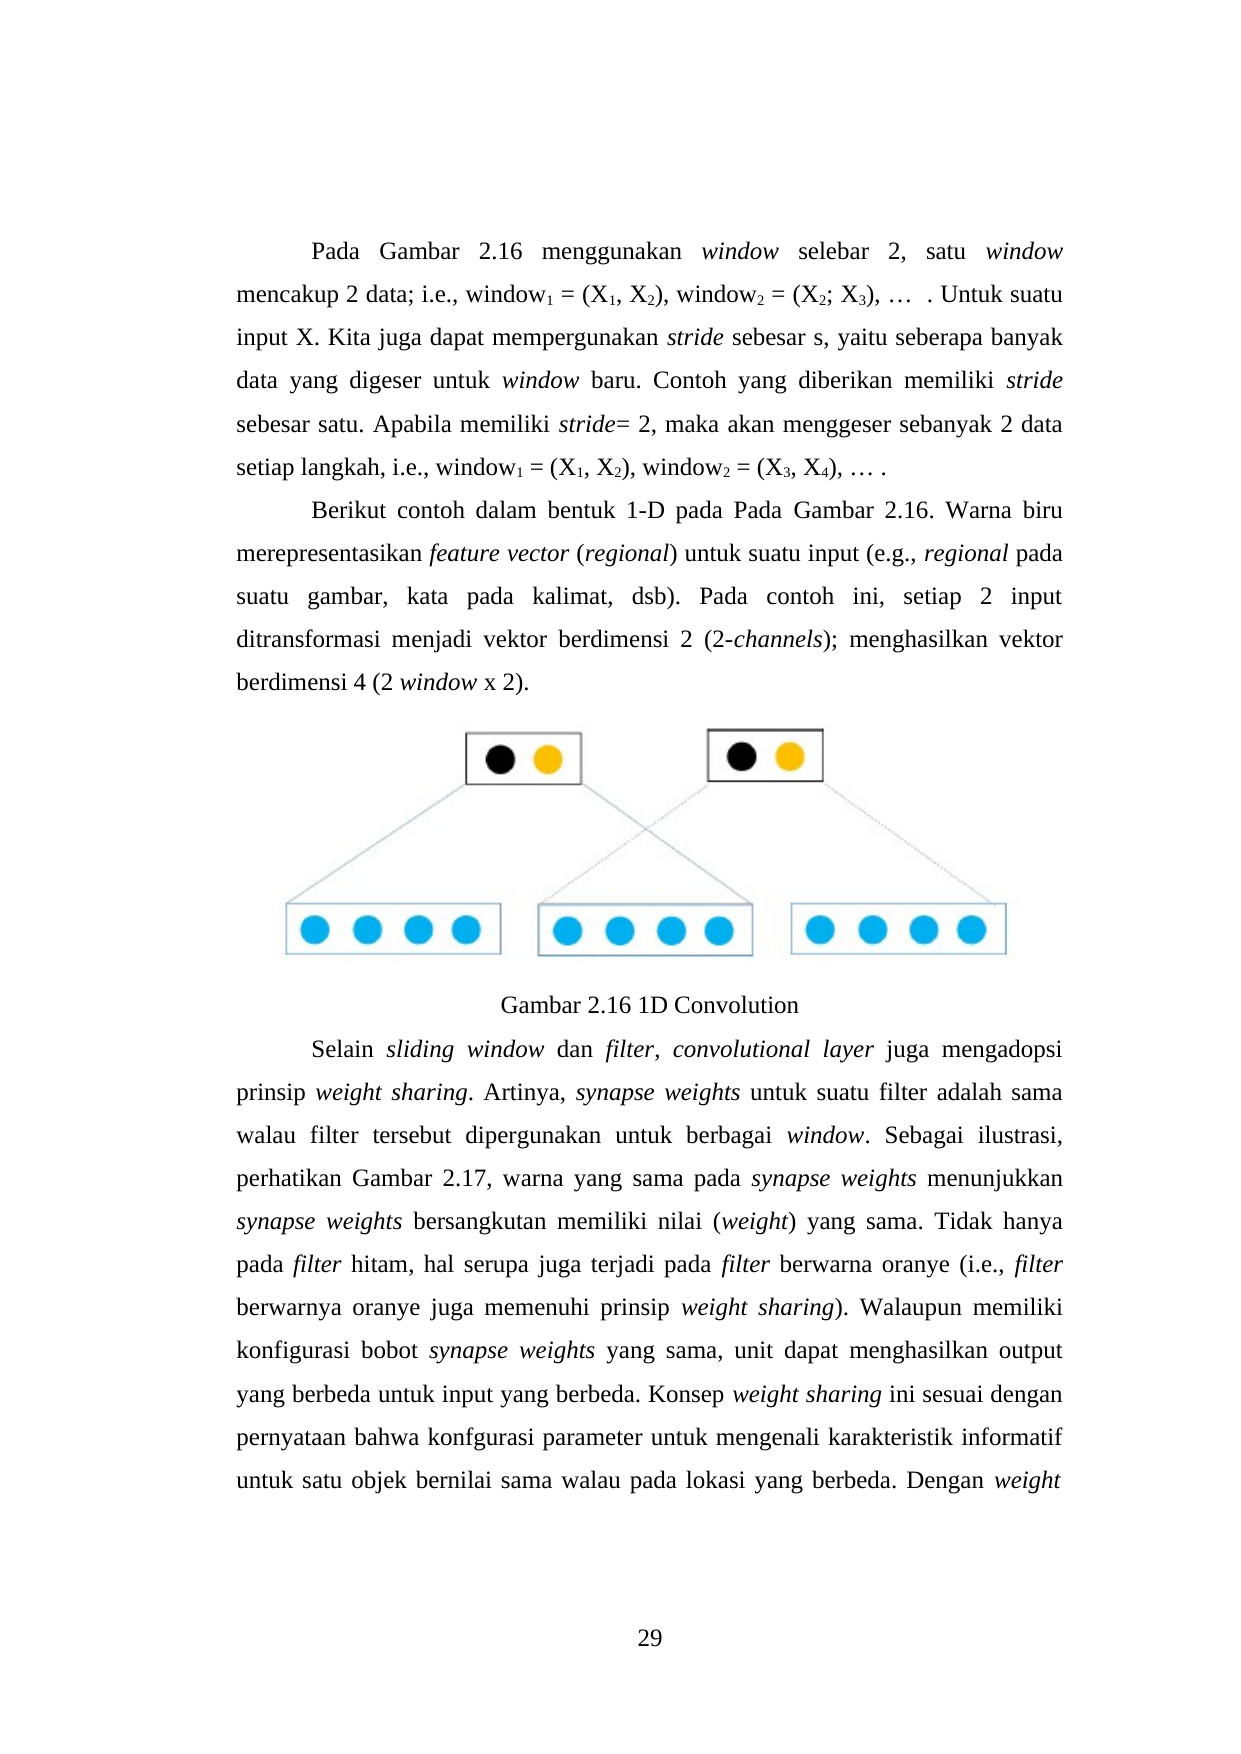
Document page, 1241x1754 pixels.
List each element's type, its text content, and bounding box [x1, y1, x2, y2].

picture [267, 710, 1032, 977]
text Gambar 2.16 1D Convolution [236, 991, 1063, 1019]
text Pada Gambar 2.16 menggunakan window selebar 2, satu window mencakup 2 data; i.e., window1 = (X1, X2), window2 = (X2; X3), … . Untuk suatu input X. Kita juga dapat mempergunakan stride sebesar s, yaitu seberapa banyak data yang digeser untuk window baru. Contoh yang diberikan memiliki stride sebesar satu. Apabila memiliki stride= 2, maka akan menggeser sebanyak 2 data setiap langkah, i.e., window1 = (X1, X2), window2 = (X3, X4), … . [236, 236, 1063, 481]
text Berikut contoh dalam bentuk 1-D pada Pada Gambar 2.16. Warna biru merepresentasikan feature vector (regional) untuk suatu input (e.g., regional pada suatu gambar, kata pada kalimat, dsb). Pada contoh ini, setiap 2 input ditransformasi menjadi vektor berdimensi 2 (2-channels); menghasilkan vektor berdimensi 4 (2 window x 2). [236, 495, 1063, 696]
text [236, 1034, 1063, 1494]
